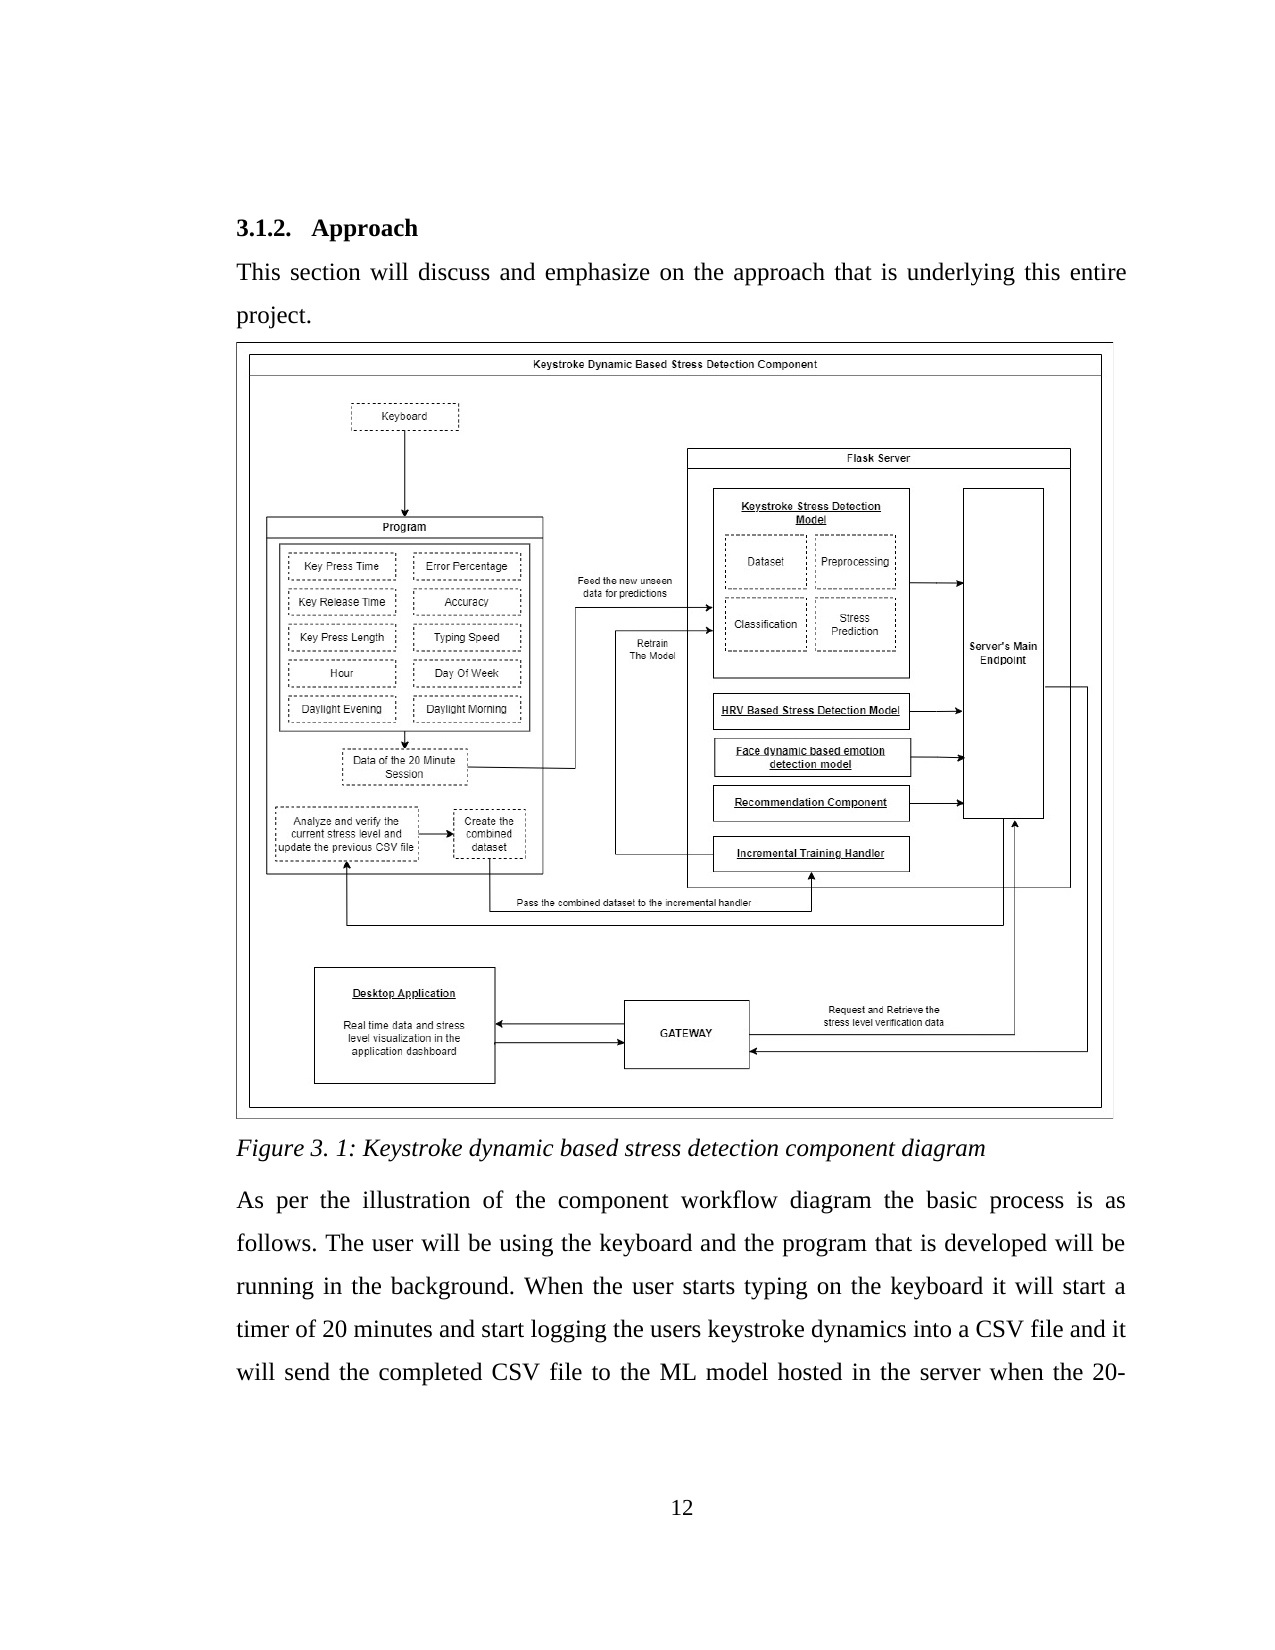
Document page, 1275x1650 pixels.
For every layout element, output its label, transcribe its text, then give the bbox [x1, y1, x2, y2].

text This section will discuss and emphasize on the approach that is underlying this entire project. [236, 257, 1127, 328]
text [236, 1185, 1127, 1386]
picture [236, 342, 1114, 1119]
subtitle Approach [236, 213, 1127, 242]
